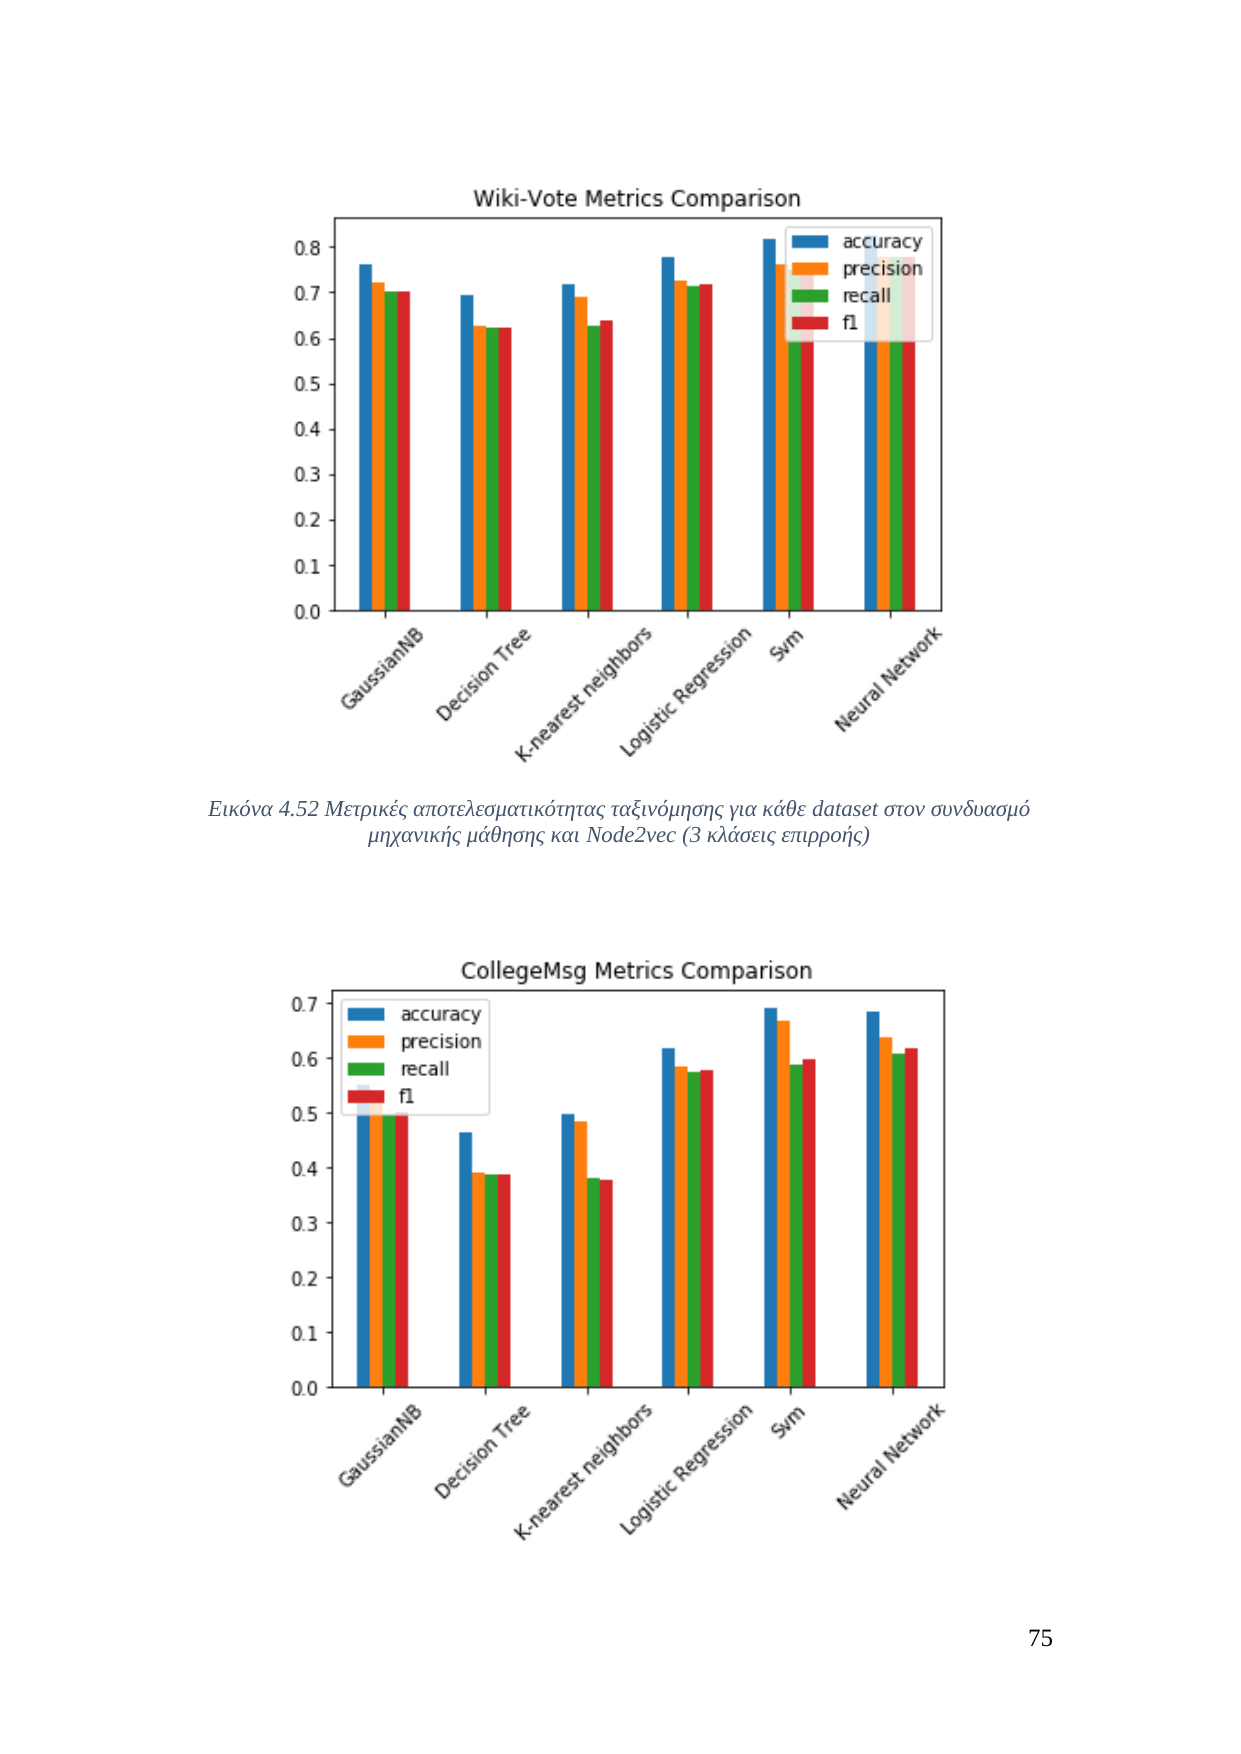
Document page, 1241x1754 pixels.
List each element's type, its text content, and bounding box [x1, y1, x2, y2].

picture [281, 177, 959, 768]
table_cell [188, 150, 1052, 795]
table_header [188, 930, 1052, 1575]
picture [277, 957, 962, 1548]
